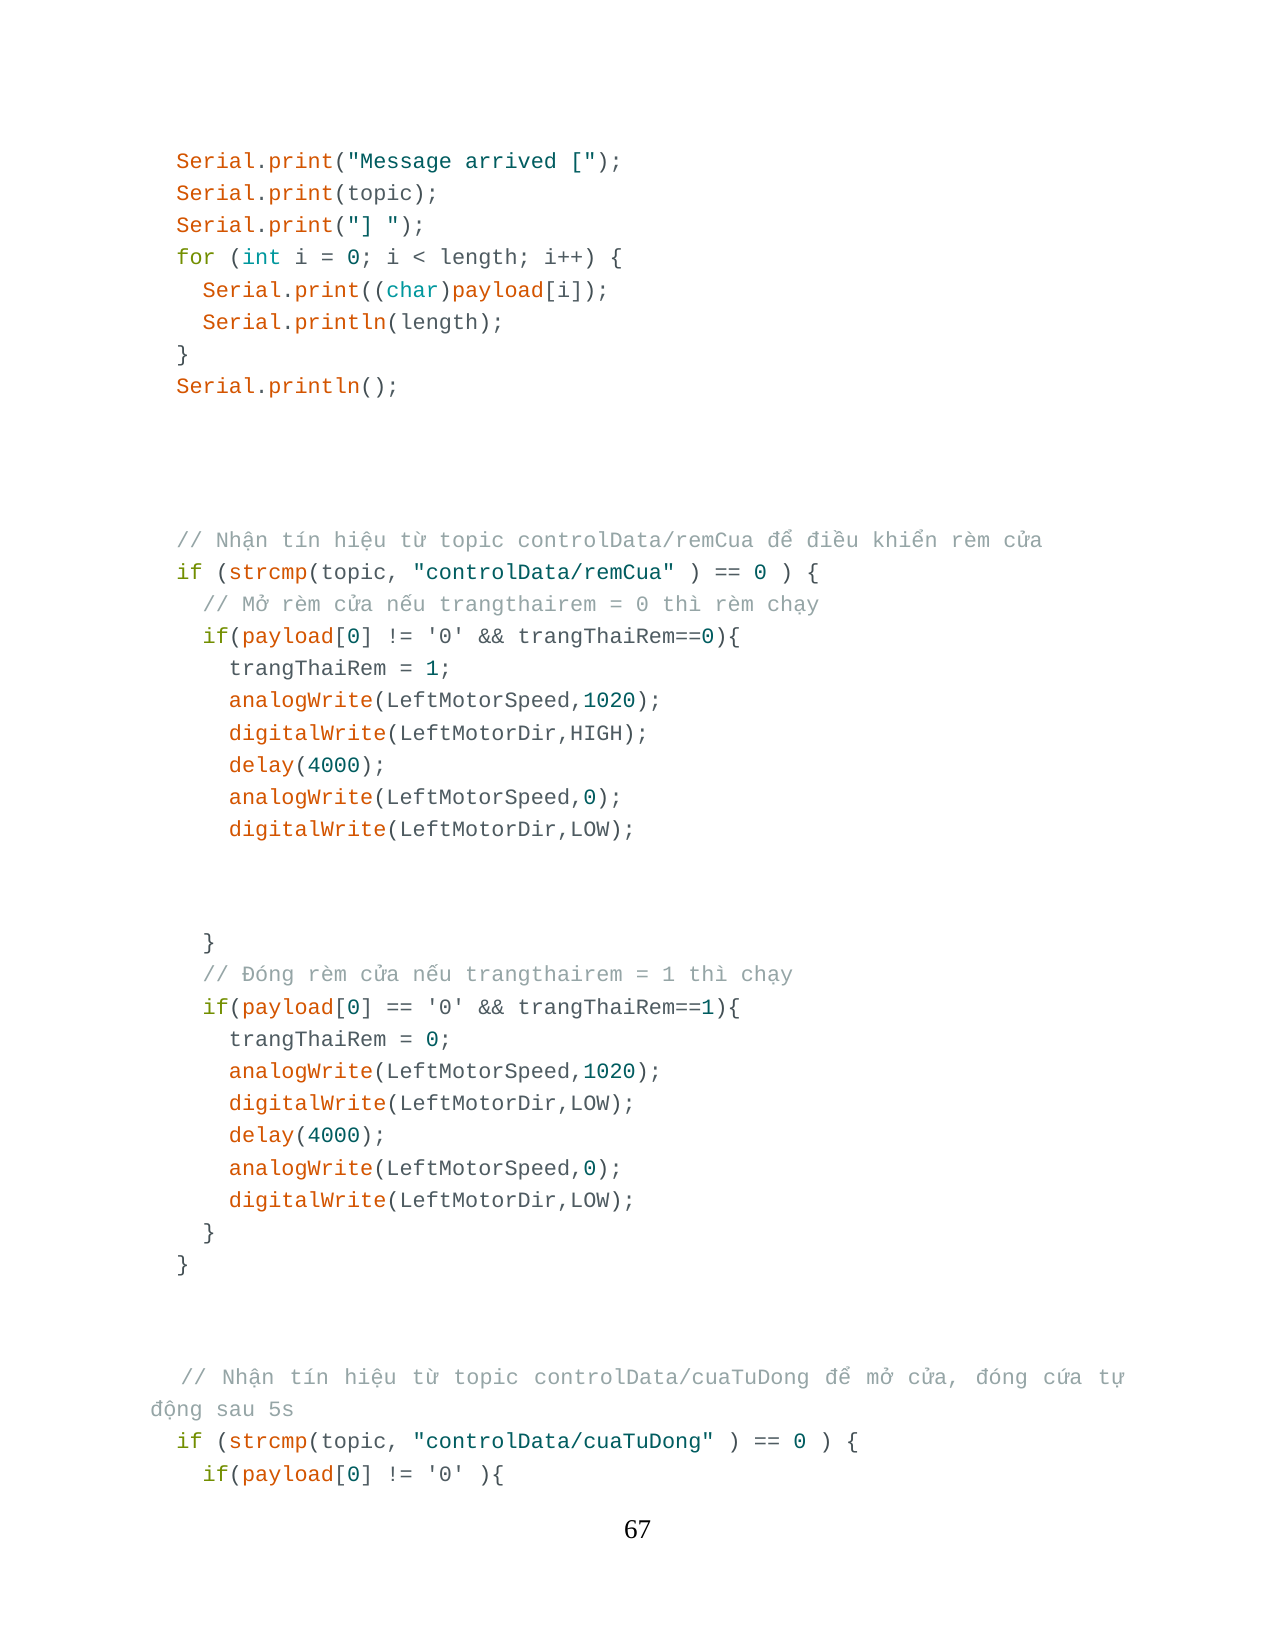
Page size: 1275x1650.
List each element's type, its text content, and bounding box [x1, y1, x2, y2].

text analogWrite(LeftMotorSpeed,0); [150, 786, 1125, 811]
text if(payload[0] != '0' && trangThaiRem==0){ [150, 625, 1125, 650]
text } [150, 343, 1125, 368]
text delay(4000); [150, 1124, 1125, 1149]
text analogWrite(LeftMotorSpeed,1020); [150, 690, 1125, 714]
text } [150, 1253, 1125, 1278]
text // Đóng rèm cửa nếu trangthairem = 1 thì chạy [150, 964, 1125, 988]
text if (strcmp(topic, "controlData/remCua" ) == 0 ) { [150, 561, 1125, 586]
text // Nhận tín hiệu từ topic controlData/cuaTuDong để mở cửa, đóng cứa tự động sau 5s [150, 1366, 1125, 1423]
text digitalWrite(LeftMotorDir,LOW); [150, 818, 1125, 843]
text Serial.print((char)payload[i]); [150, 279, 1125, 303]
text // Mở rèm cửa nếu trangthairem = 0 thì rèm chạy [150, 593, 1125, 618]
text if(payload[0] != '0' ){ [150, 1463, 1125, 1488]
text trangThaiRem = 1; [150, 657, 1125, 682]
text analogWrite(LeftMotorSpeed,0); [150, 1157, 1125, 1182]
text analogWrite(LeftMotorSpeed,1020); [150, 1060, 1125, 1085]
text digitalWrite(LeftMotorDir,LOW); [150, 1189, 1125, 1214]
text digitalWrite(LeftMotorDir,LOW); [150, 1092, 1125, 1117]
text if (strcmp(topic, "controlData/cuaTuDong" ) == 0 ) { [150, 1431, 1125, 1456]
text } [150, 1221, 1125, 1246]
text digitalWrite(LeftMotorDir,HIGH); [150, 722, 1125, 747]
text if(payload[0] == '0' && trangThaiRem==1){ [150, 996, 1125, 1021]
text for (int i = 0; i < length; i++) { [150, 247, 1125, 271]
text trangThaiRem = 0; [150, 1028, 1125, 1053]
text } [150, 931, 1125, 956]
text delay(4000); [150, 754, 1125, 779]
text Serial.print("] "); [150, 214, 1125, 239]
text Serial.print("Message arrived ["); [150, 150, 1125, 175]
text Serial.print(topic); [150, 182, 1125, 207]
text // Nhận tín hiệu từ topic controlData/remCua để điều khiển rèm cửa [150, 529, 1125, 553]
text Serial.println(length); [150, 311, 1125, 336]
text Serial.println(); [150, 375, 1125, 400]
